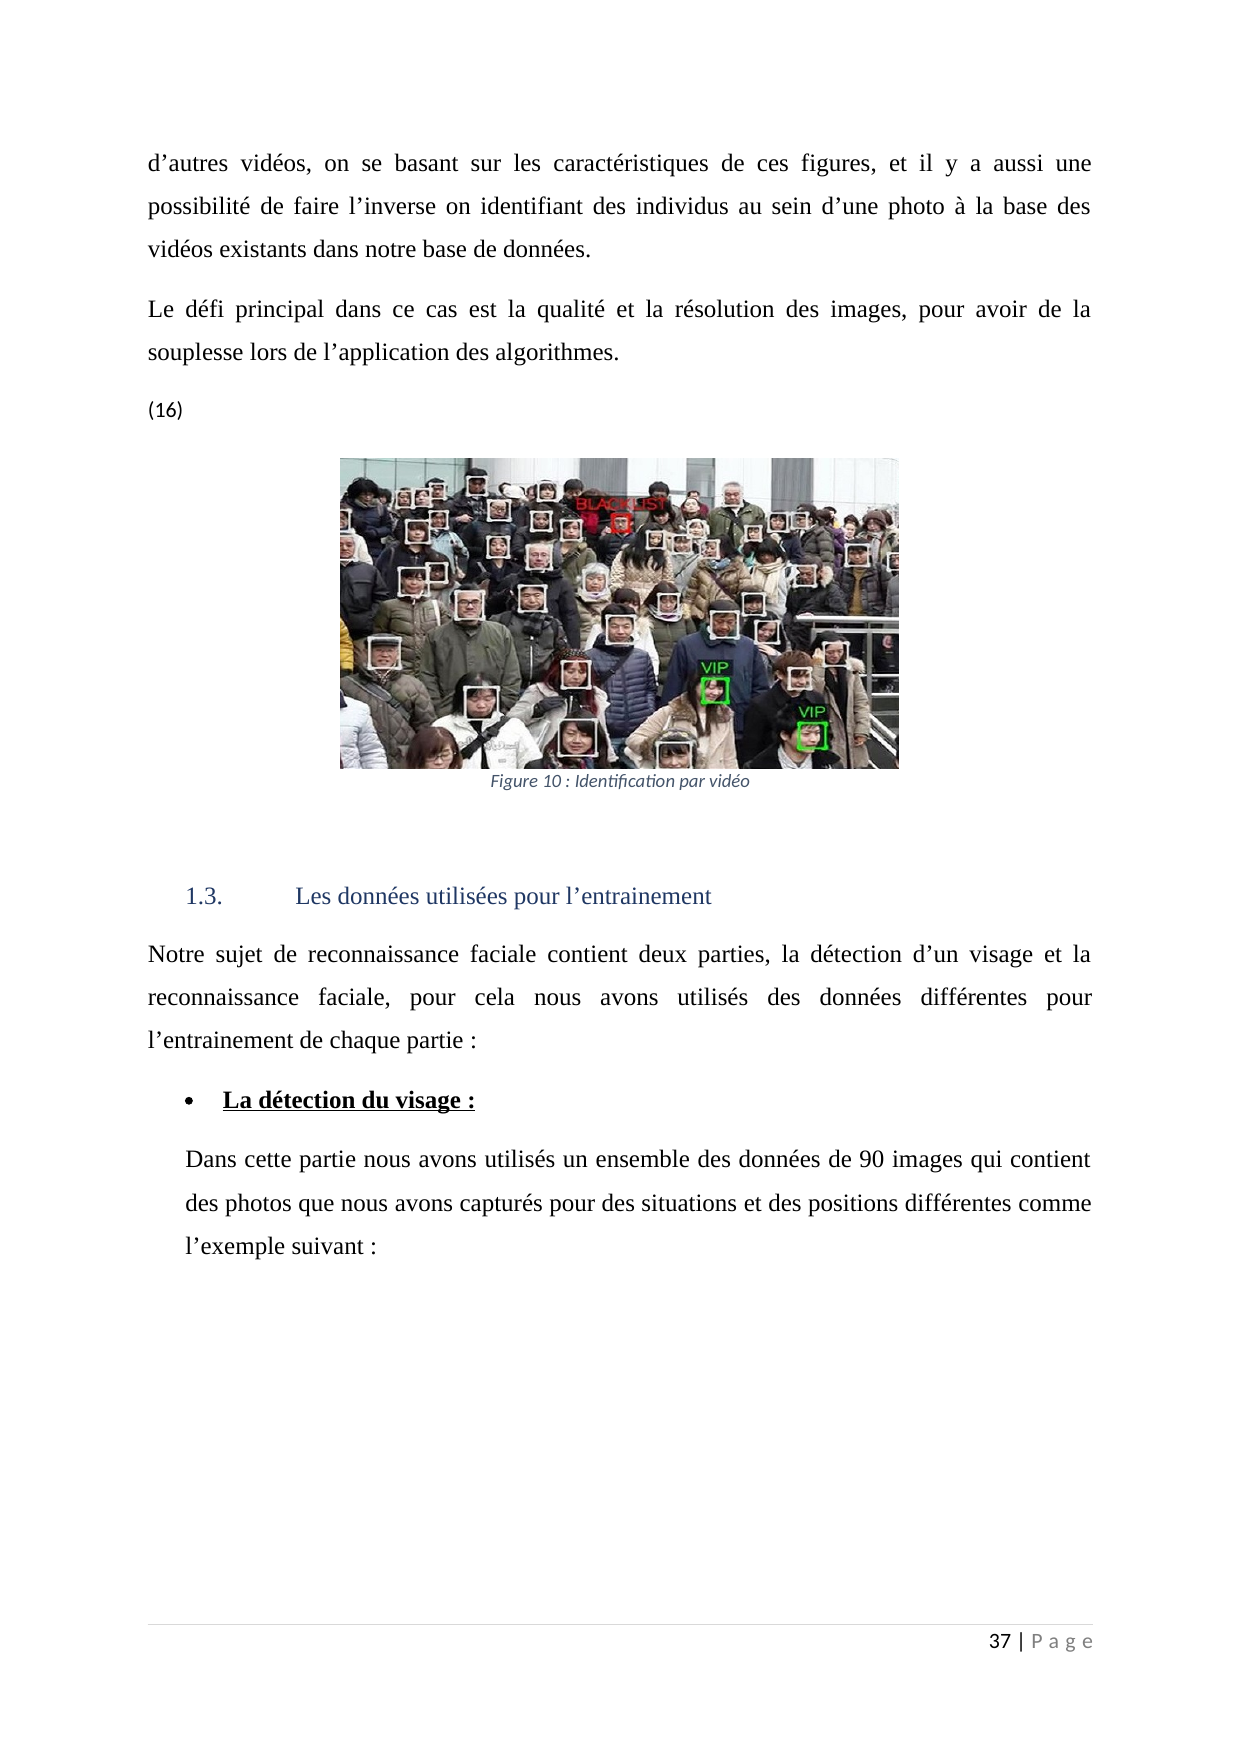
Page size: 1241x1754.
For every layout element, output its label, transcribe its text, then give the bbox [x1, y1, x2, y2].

list La détection du visage : [185, 1085, 1093, 1113]
text Notre sujet de reconnaissance faciale contient deux parties, la détection d’un visage et la reconnaissance faciale, pour cela nous avons utilisés des données différentes pour l’entrainement de chaque partie : [148, 939, 1093, 1054]
subtitle Les données utilisées pour l’entrainement [185, 881, 1093, 910]
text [148, 148, 1093, 263]
text Le défi principal dans ce cas est la qualité et la résolution des images, pour avoir de la souplesse lors de l’application des algorithmes. [148, 294, 1093, 366]
text Dans cette partie nous avons utilisés un ensemble des données de 90 images qui contient des photos que nous avons capturés pour des situations et des positions différentes comme l’exemple suivant : [185, 1144, 1093, 1259]
picture [339, 458, 899, 768]
